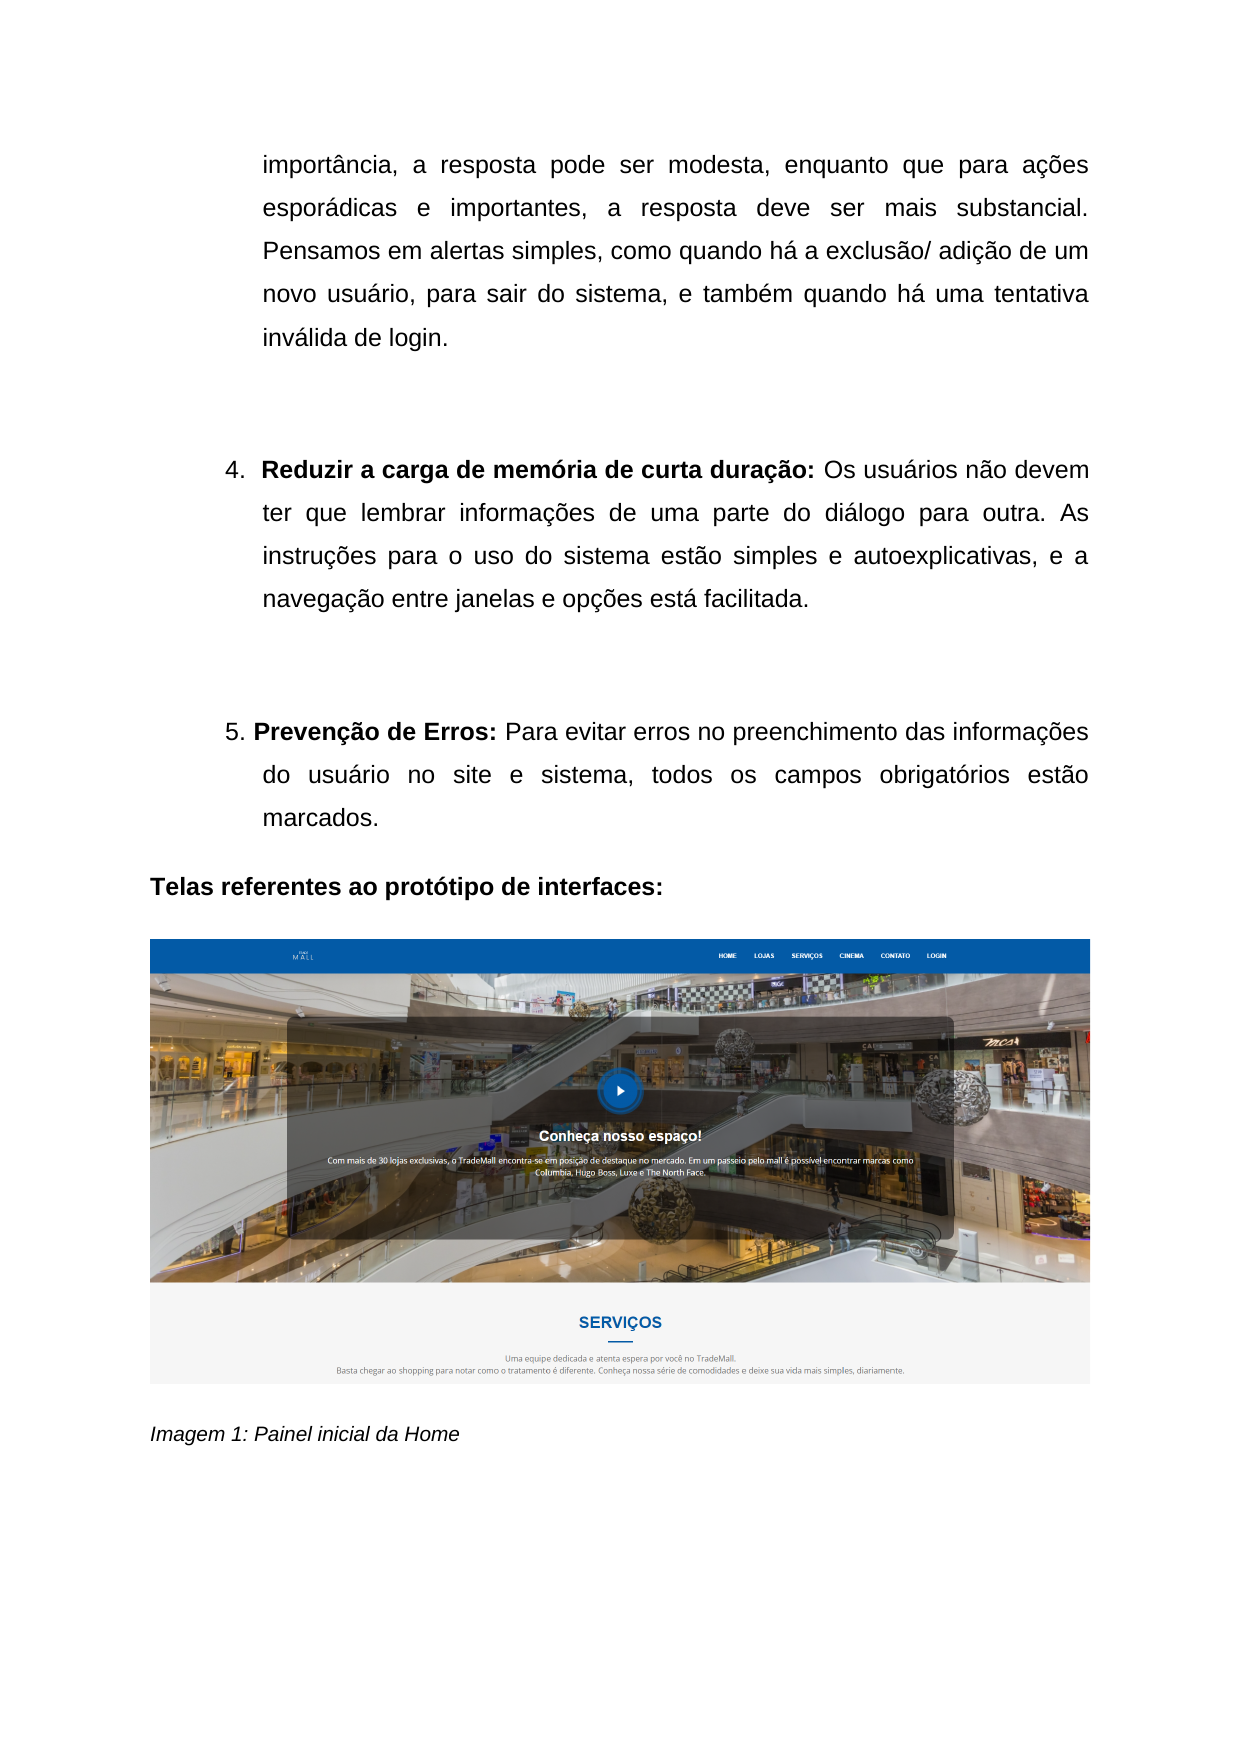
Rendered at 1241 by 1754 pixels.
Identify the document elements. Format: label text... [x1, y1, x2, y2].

picture [150, 939, 1091, 1384]
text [225, 150, 1090, 351]
text Imagem 1: Painel inicial da Home [150, 1421, 1090, 1445]
text Telas referentes ao protótipo de interfaces: [150, 871, 1090, 900]
text 4. Reduzir a carga de memória de curta duração: Os usuários não devem ter que lembrar informações de uma parte do diálogo para outra. As instruções para o uso do sistema estão simples e autoexplicativas, e a navegação entre janelas e opções está facilitada. [225, 455, 1090, 613]
text 5. Prevenção de Erros: Para evitar erros no preenchimento das informações do usuário no site e sistema, todos os campos obrigatórios estão marcados. [225, 717, 1090, 832]
